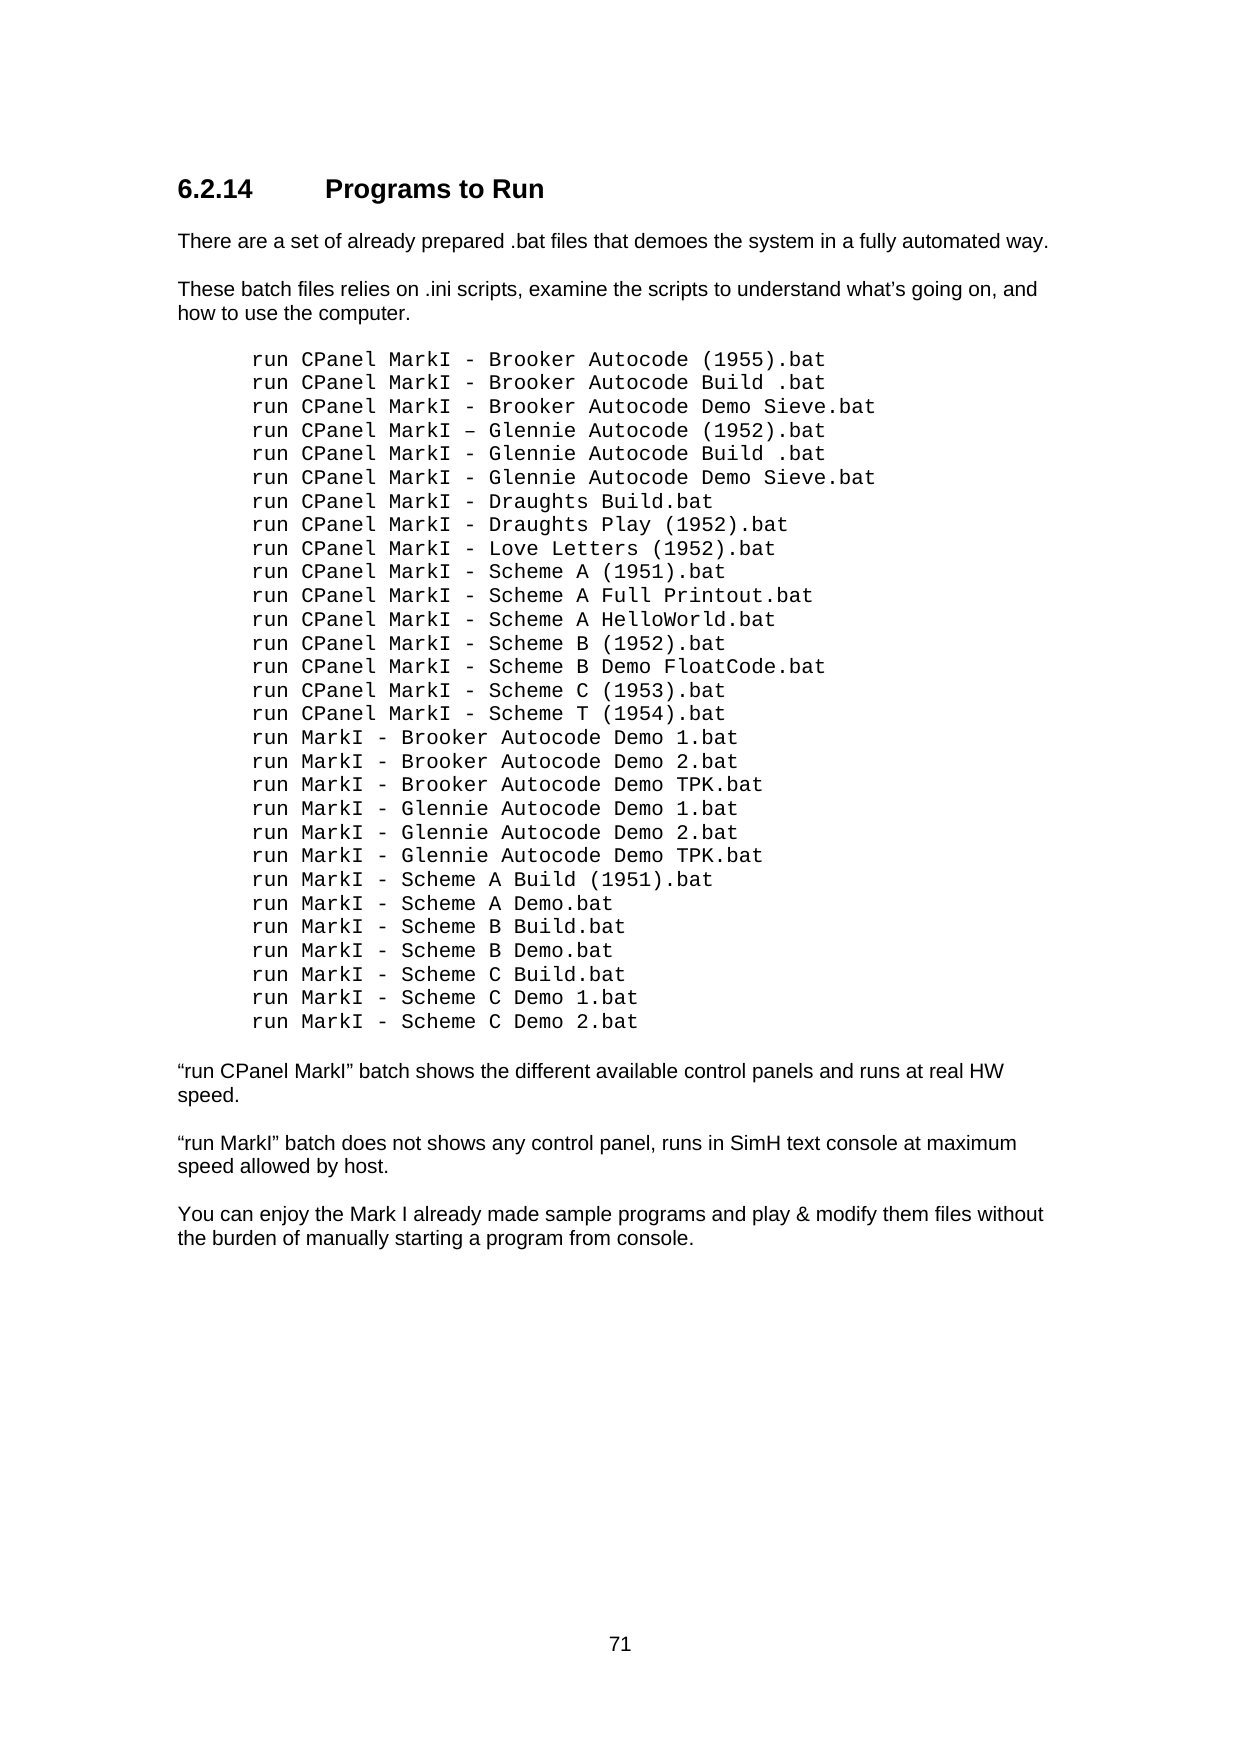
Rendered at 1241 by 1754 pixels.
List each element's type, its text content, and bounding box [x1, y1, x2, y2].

text “run CPanel MarkI” batch shows the different available control panels and runs at real HW speed. [177, 1058, 1063, 1106]
text run CPanel MarkI - Scheme B Demo FloatCode.bat [251, 656, 1063, 680]
text run CPanel MarkI - Scheme C (1953).bat [251, 680, 1063, 703]
text run MarkI - Glennie Autocode Demo TPK.bat [251, 845, 1063, 869]
text These batch files relies on .ini scripts, examine the scripts to understand what’s going on, and how to use the computer. [177, 277, 1063, 325]
text run MarkI - Scheme B Build.bat [251, 916, 1063, 940]
text run MarkI - Scheme B Demo.bat [251, 940, 1063, 963]
text run CPanel MarkI – Glennie Autocode (1952).bat [251, 420, 1063, 443]
text There are a set of already prepared .bat files that demoes the system in a fully automated way. [177, 229, 1063, 253]
text run MarkI - Glennie Autocode Demo 2.bat [251, 822, 1063, 845]
text run MarkI - Scheme A Demo.bat [251, 893, 1063, 916]
text run CPanel MarkI - Draughts Play (1952).bat [251, 514, 1063, 538]
text run MarkI - Scheme C Build.bat [251, 963, 1063, 987]
text run CPanel MarkI - Love Letters (1952).bat [251, 538, 1063, 562]
text run CPanel MarkI - Brooker Autocode Build .bat [251, 372, 1063, 396]
text run CPanel MarkI - Glennie Autocode Build .bat [251, 443, 1063, 467]
text run MarkI - Scheme A Build (1951).bat [251, 869, 1063, 893]
text run CPanel MarkI - Scheme A (1951).bat [251, 562, 1063, 585]
text run MarkI - Glennie Autocode Demo 1.bat [251, 798, 1063, 822]
text run CPanel MarkI - Scheme A HelloWorld.bat [251, 609, 1063, 632]
text run MarkI - Scheme C Demo 1.bat [251, 987, 1063, 1011]
text run CPanel MarkI - Scheme T (1954).bat [251, 703, 1063, 727]
text run CPanel MarkI - Glennie Autocode Demo Sieve.bat [251, 467, 1063, 491]
text run CPanel MarkI - Scheme B (1952).bat [251, 632, 1063, 656]
text run CPanel MarkI - Scheme A Full Printout.bat [251, 585, 1063, 609]
text run CPanel MarkI - Brooker Autocode Demo Sieve.bat [251, 396, 1063, 420]
text run CPanel MarkI - Draughts Build.bat [251, 491, 1063, 514]
text run MarkI - Brooker Autocode Demo 1.bat [251, 727, 1063, 751]
text run MarkI - Brooker Autocode Demo 2.bat [251, 751, 1063, 774]
text You can enjoy the Mark I already made sample programs and play & modify them files without the burden of manually starting a program from console. [177, 1202, 1063, 1250]
text run CPanel MarkI - Brooker Autocode (1955).bat [251, 349, 1063, 372]
text “run MarkI” batch does not shows any control panel, runs in SimH text console at maximum speed allowed by host. [177, 1130, 1063, 1178]
text run MarkI - Scheme C Demo 2.bat [251, 1011, 1063, 1034]
text run MarkI - Brooker Autocode Demo TPK.bat [251, 774, 1063, 798]
subtitle Programs to Run [177, 173, 1063, 204]
